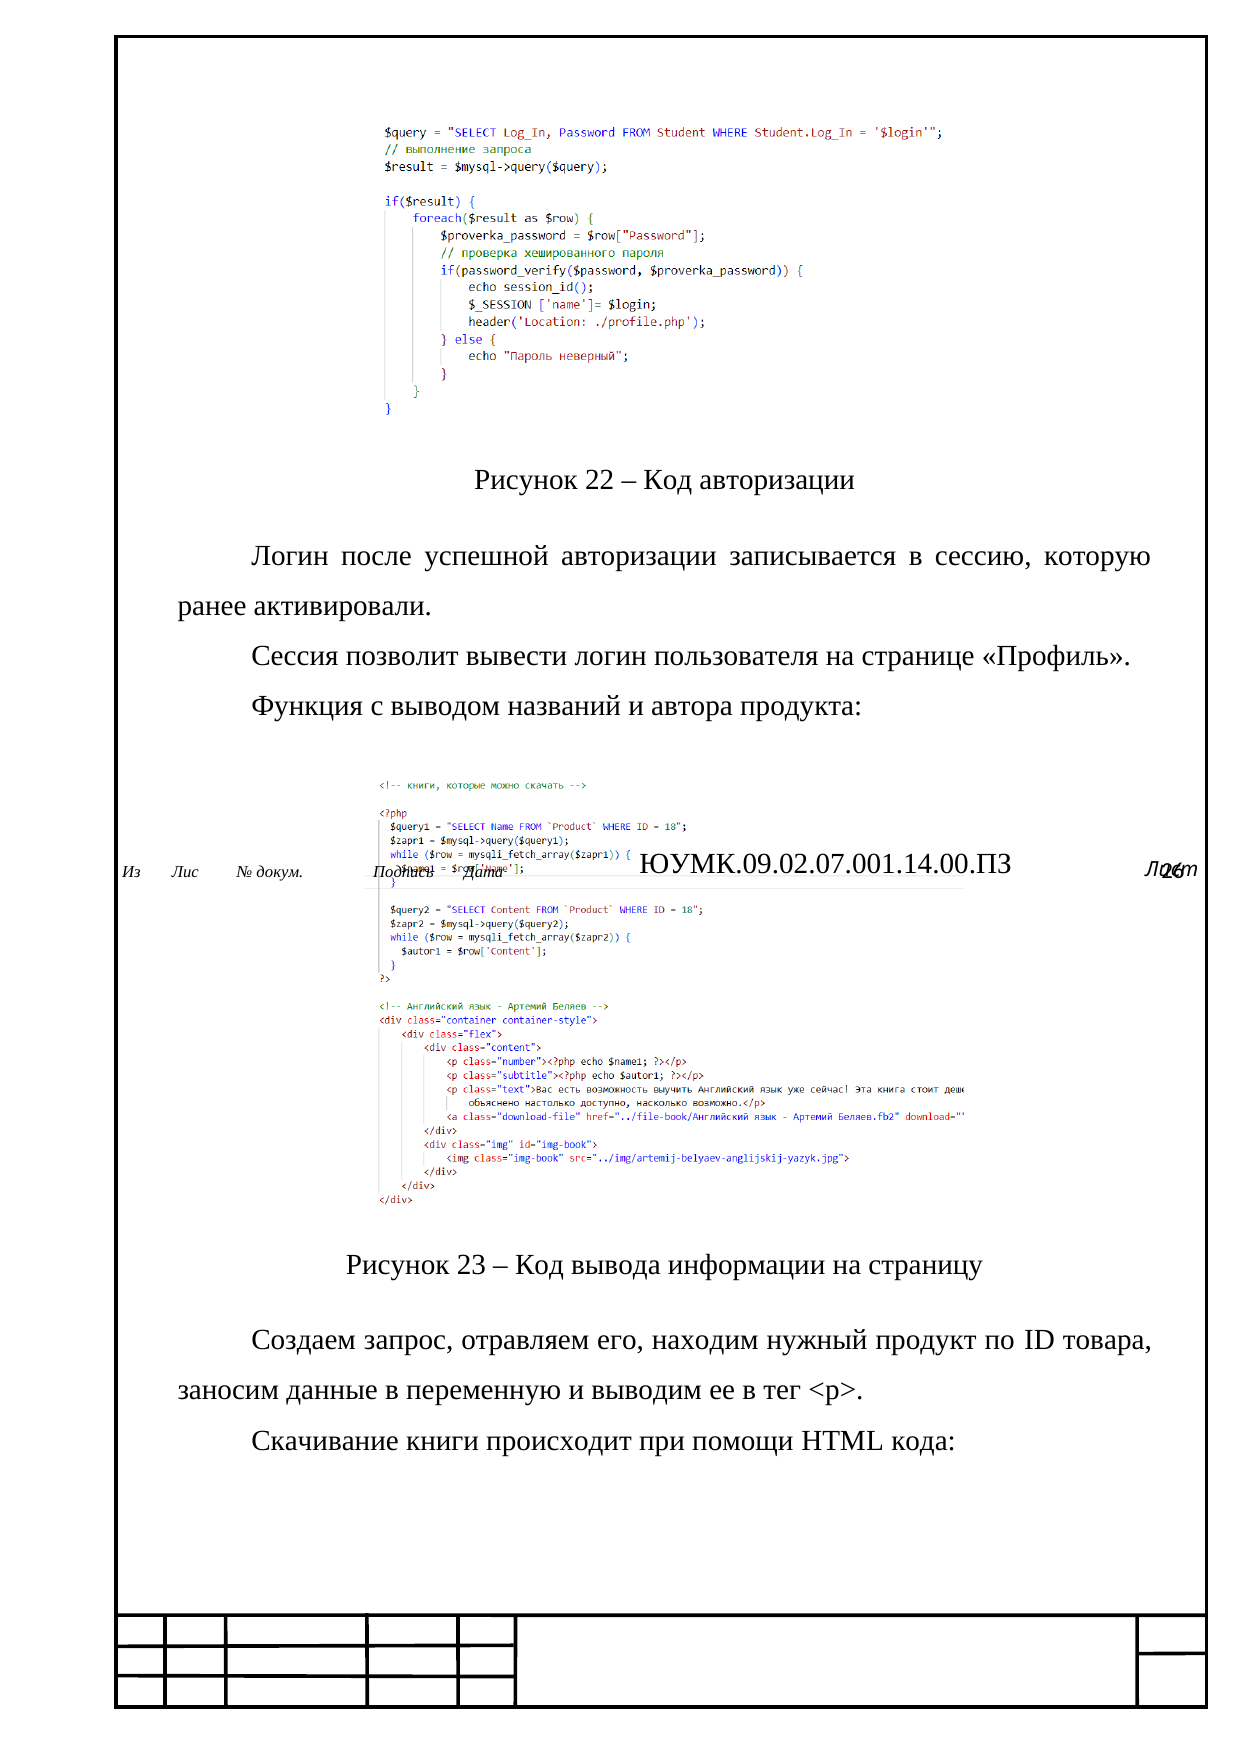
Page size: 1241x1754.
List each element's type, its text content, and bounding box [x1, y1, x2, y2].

list Логин после успешной авторизации записывается в сессию, которую ранее активировали. [177, 538, 1152, 621]
list Сессия позволит вывести логин пользователя на странице «Профиль». [177, 638, 1152, 672]
list Функция с выводом названий и автора продукта: [177, 688, 1152, 722]
list Рисунок 23 – Код вывода информации на страницу [177, 1247, 1152, 1280]
list Создаем запрос, отравляем его, находим нужный продукт по ID товара, заносим данные в переменную и выводим ее в тег <p>. [177, 1322, 1152, 1406]
list Рисунок 22 – Код авторизации [177, 462, 1152, 496]
picture [364, 776, 965, 1208]
picture [374, 118, 954, 424]
list Скачивание книги происходит при помощи HTML кода: [177, 1423, 1152, 1456]
picture [958, 855, 965, 872]
